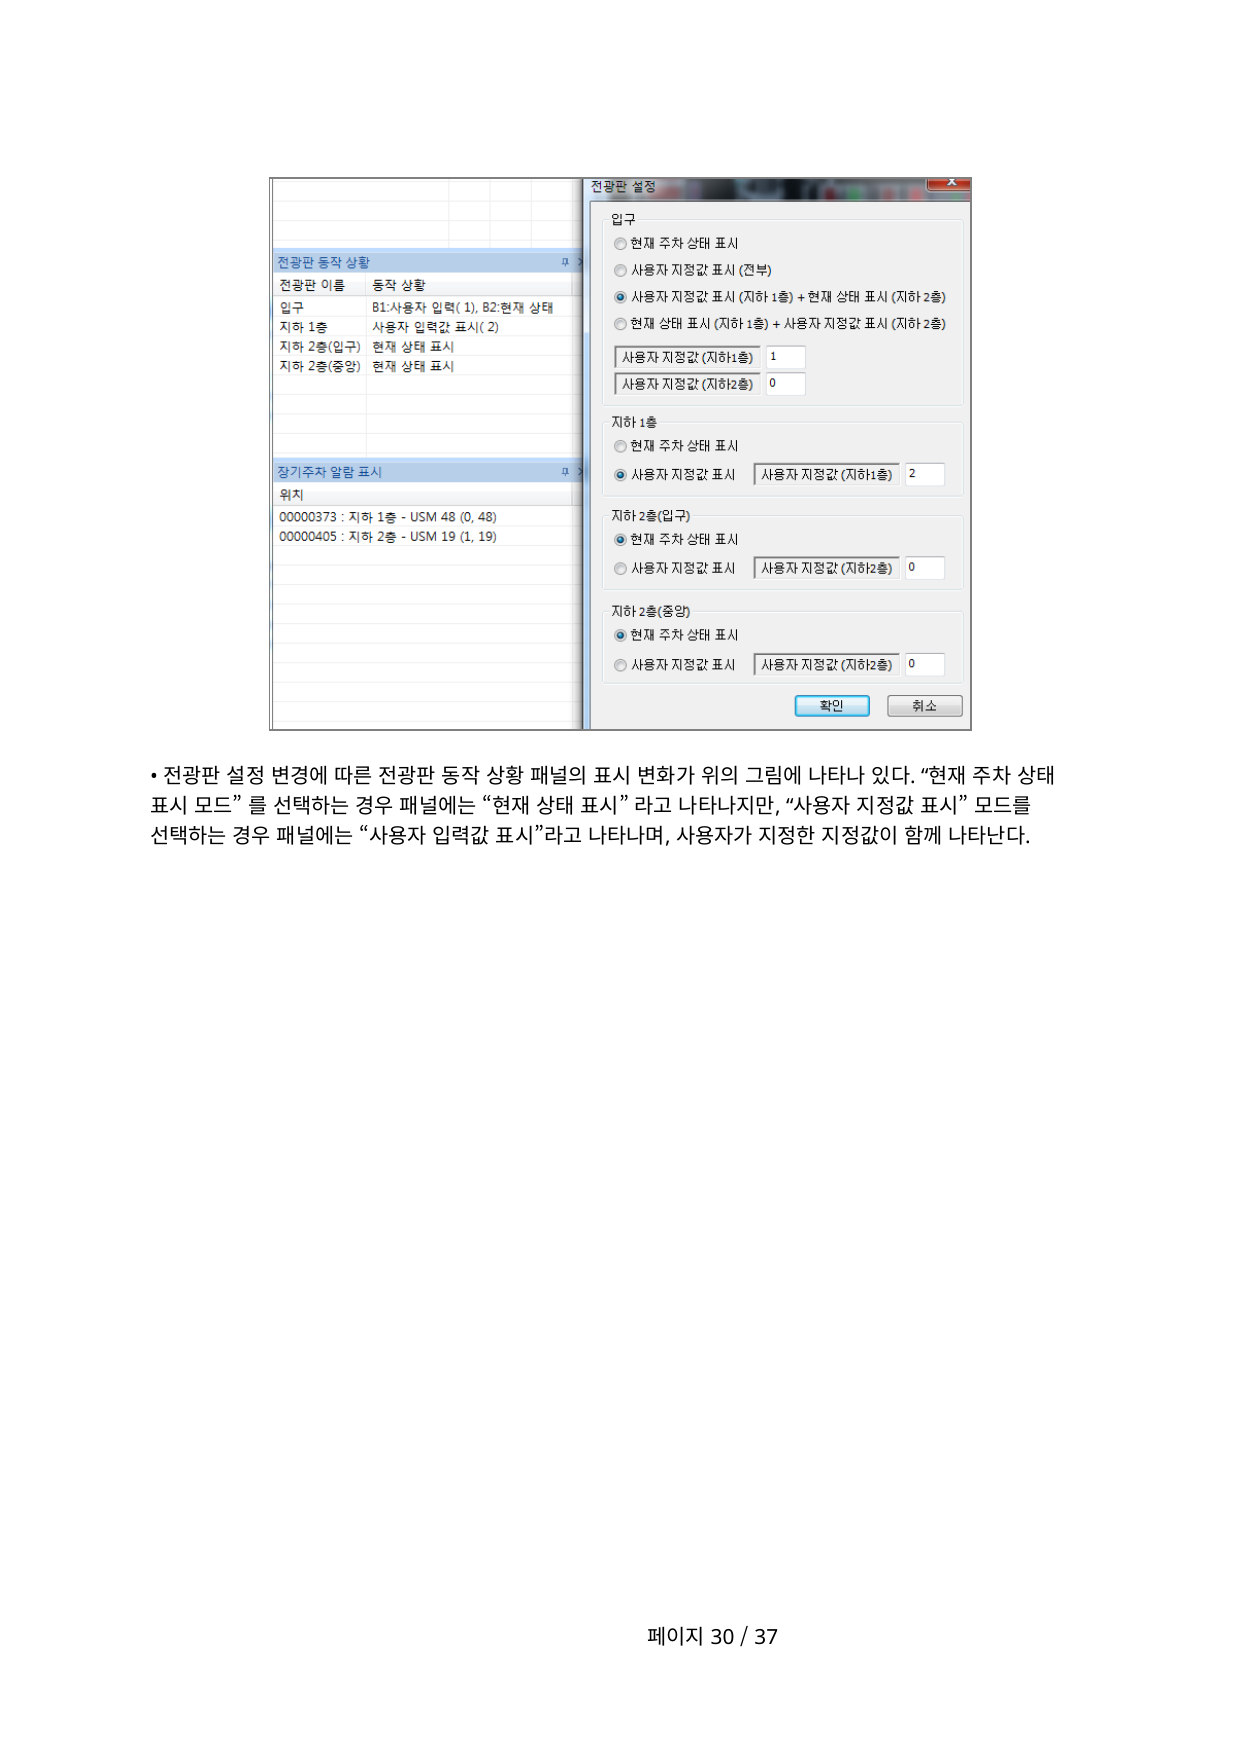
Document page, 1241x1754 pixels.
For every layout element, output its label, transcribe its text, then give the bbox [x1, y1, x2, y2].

picture [270, 179, 970, 729]
text • 전광판 설정 변경에 따른 전광판 동작 상황 패널의 표시 변화가 위의 그림에 나타나 있다. “현재 주차 상태 표시 모드” 를 선택하는 경우 패널에는 “현재 상태 표시” 라고 나타나지만, “사용자 지정값 표시” 모드를 선택하는 경우 패널에는 “사용자 입력값 표시”라고 나타나며, 사용자가 지정한 지정값이 함께 나타난다. [150, 759, 1090, 850]
